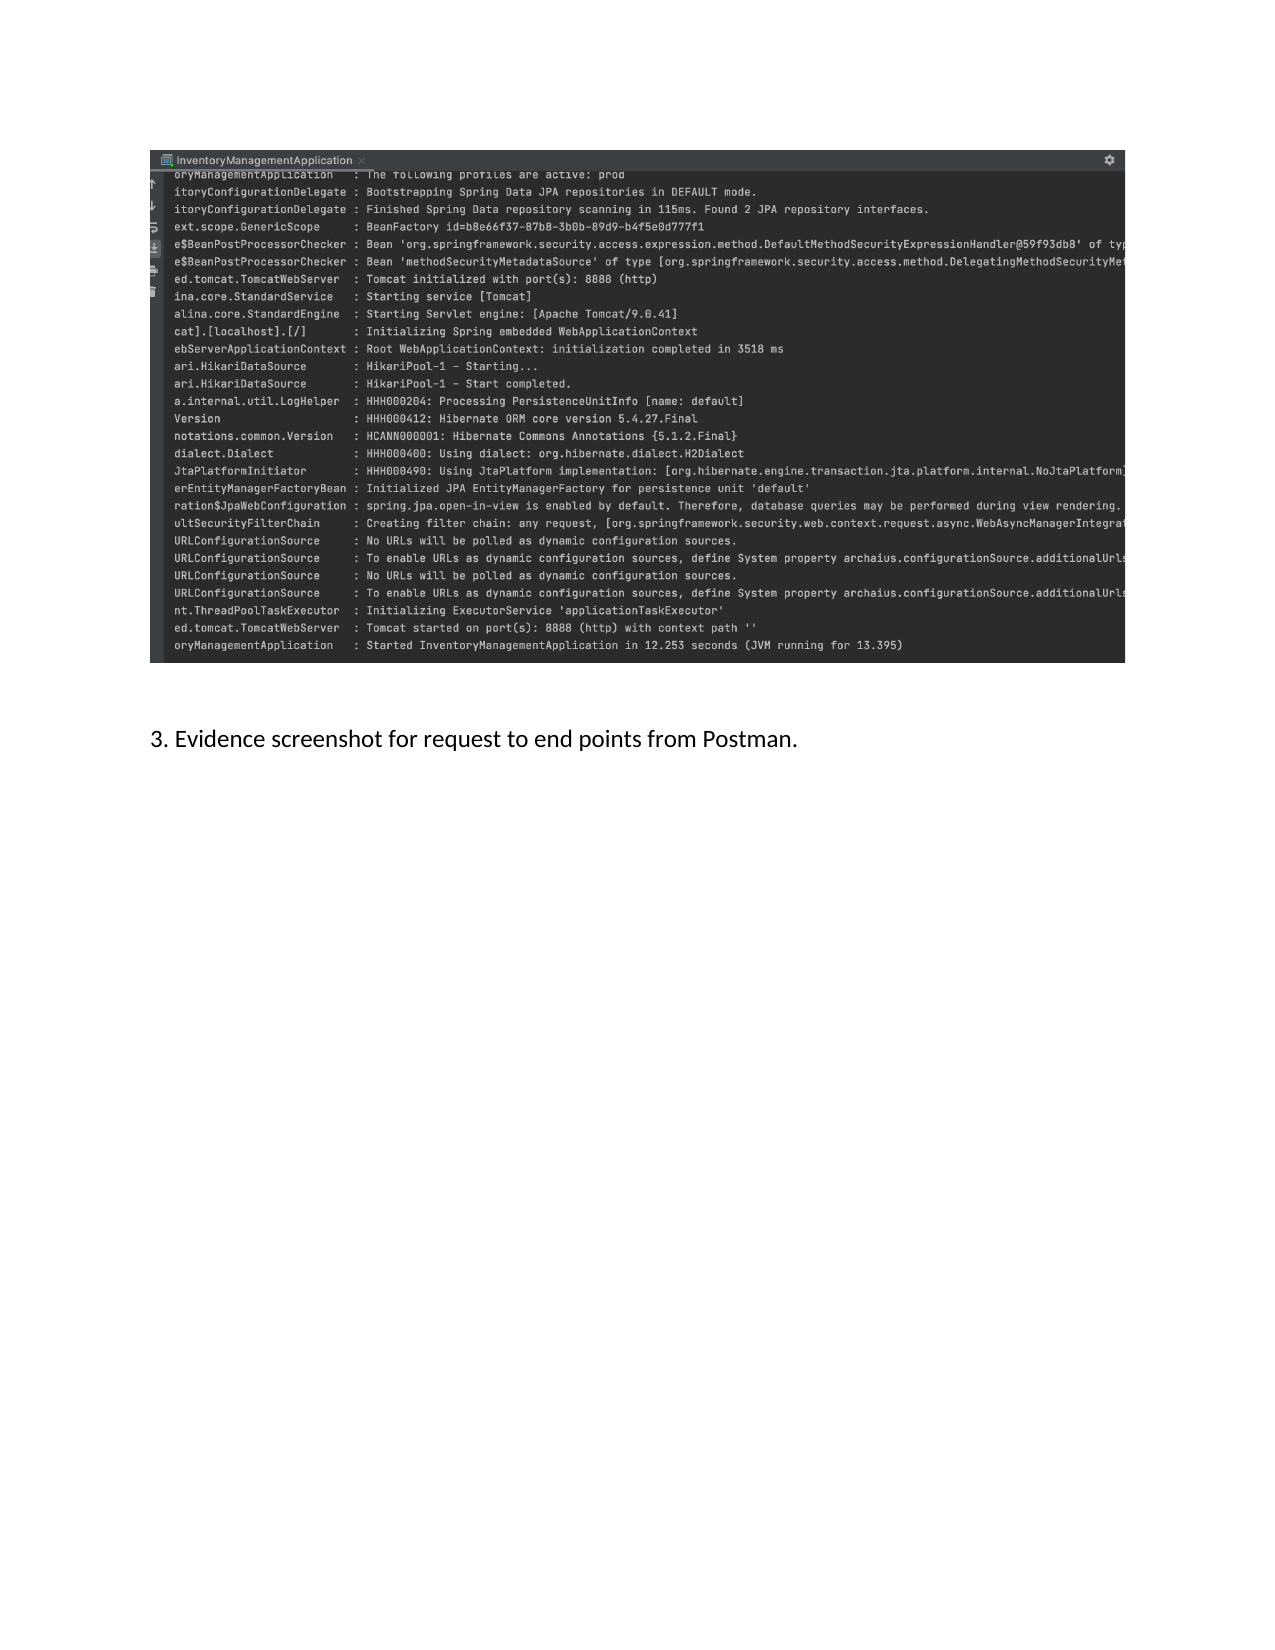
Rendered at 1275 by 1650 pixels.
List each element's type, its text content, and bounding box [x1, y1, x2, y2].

picture [150, 150, 1125, 663]
text 3. Evidence screenshot for request to end points from Postman. [150, 723, 1125, 754]
